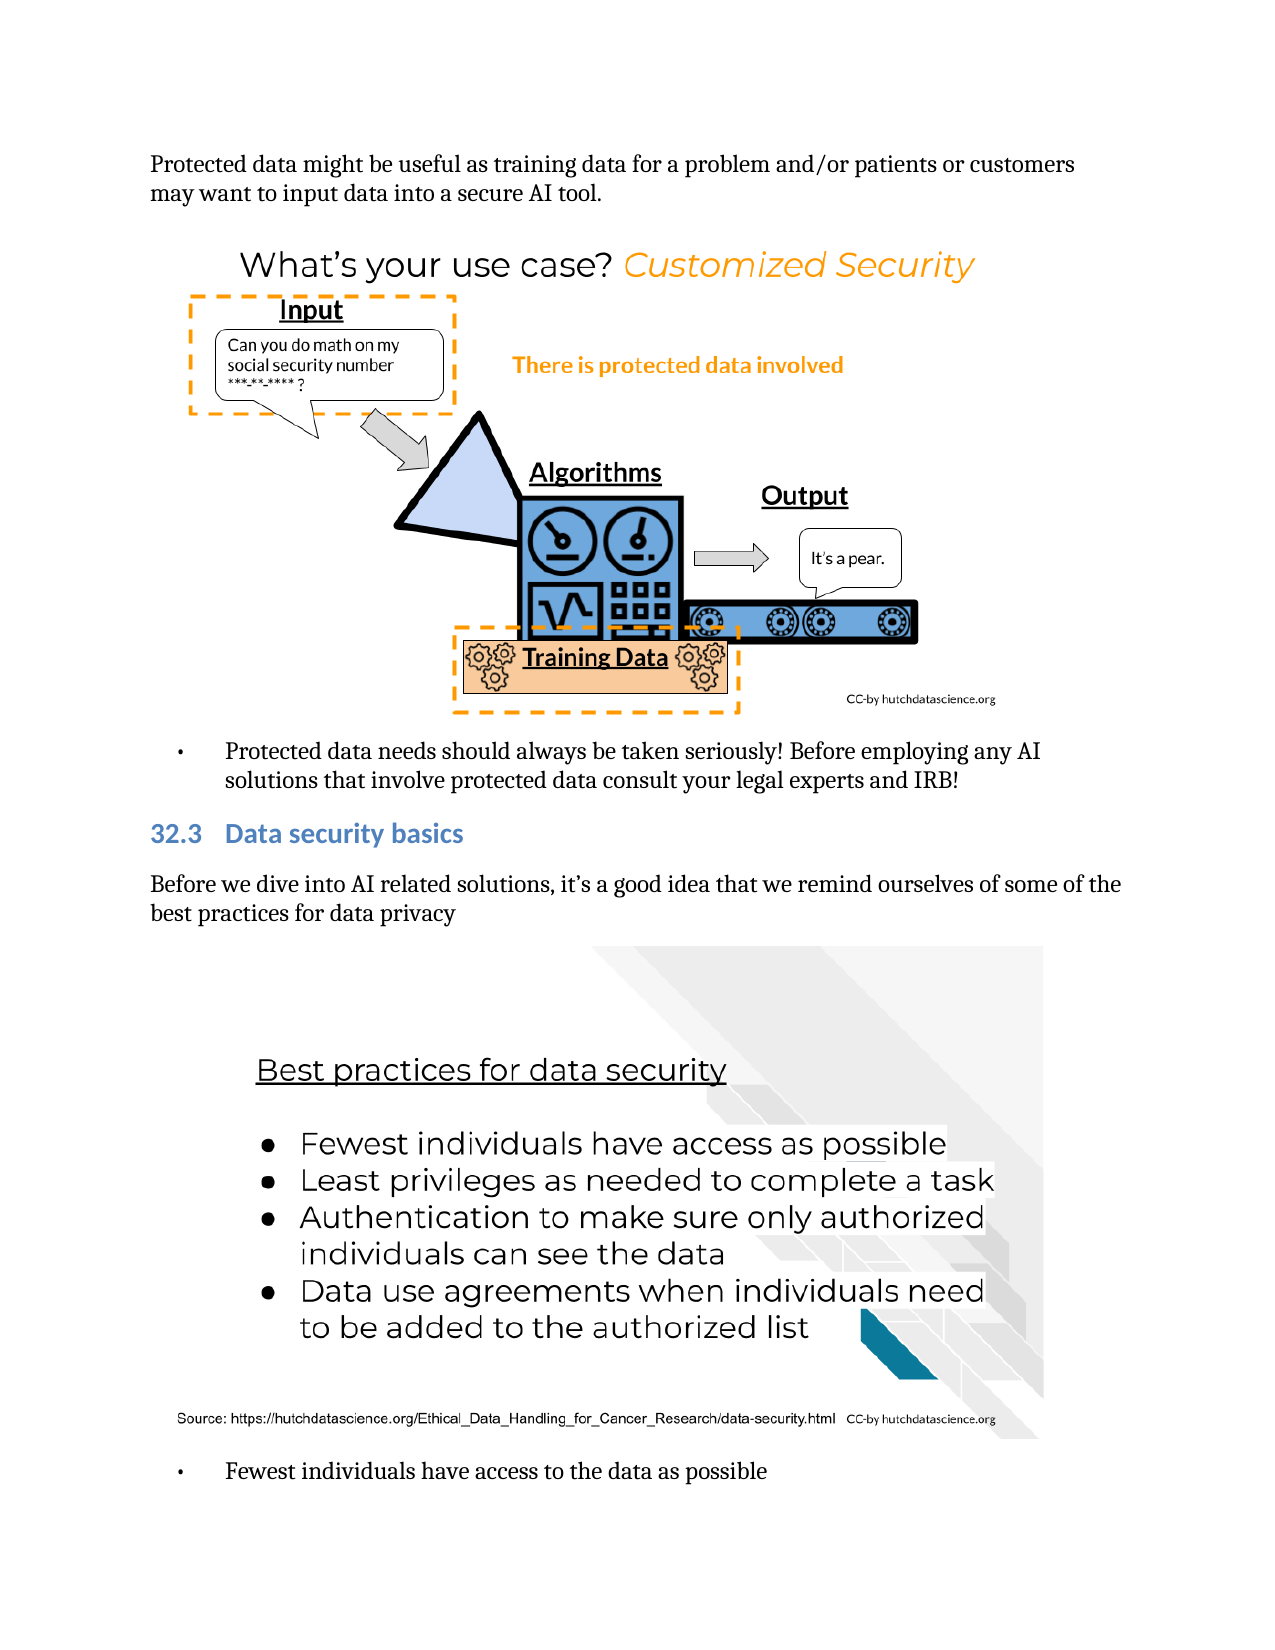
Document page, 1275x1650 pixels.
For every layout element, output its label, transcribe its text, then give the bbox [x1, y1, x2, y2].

picture [168, 226, 1044, 719]
text Before we dive into AI related solutions, it’s a good idea that we remind ourselves of some of the best practices for data privacy [150, 870, 1125, 927]
text Protected data might be useful as training data for a problem and/or patients or customers may want to input data into a secure AI tool. [150, 150, 1125, 207]
list Fewest individuals have access to the data as possible [175, 1457, 1125, 1486]
list Protected data needs should always be taken seriously! Before employing any AI solutions that involve protected data consult your legal experts and IRB! [175, 737, 1125, 795]
subtitle 32.3 Data security basics [150, 816, 1125, 851]
picture [168, 946, 1044, 1439]
